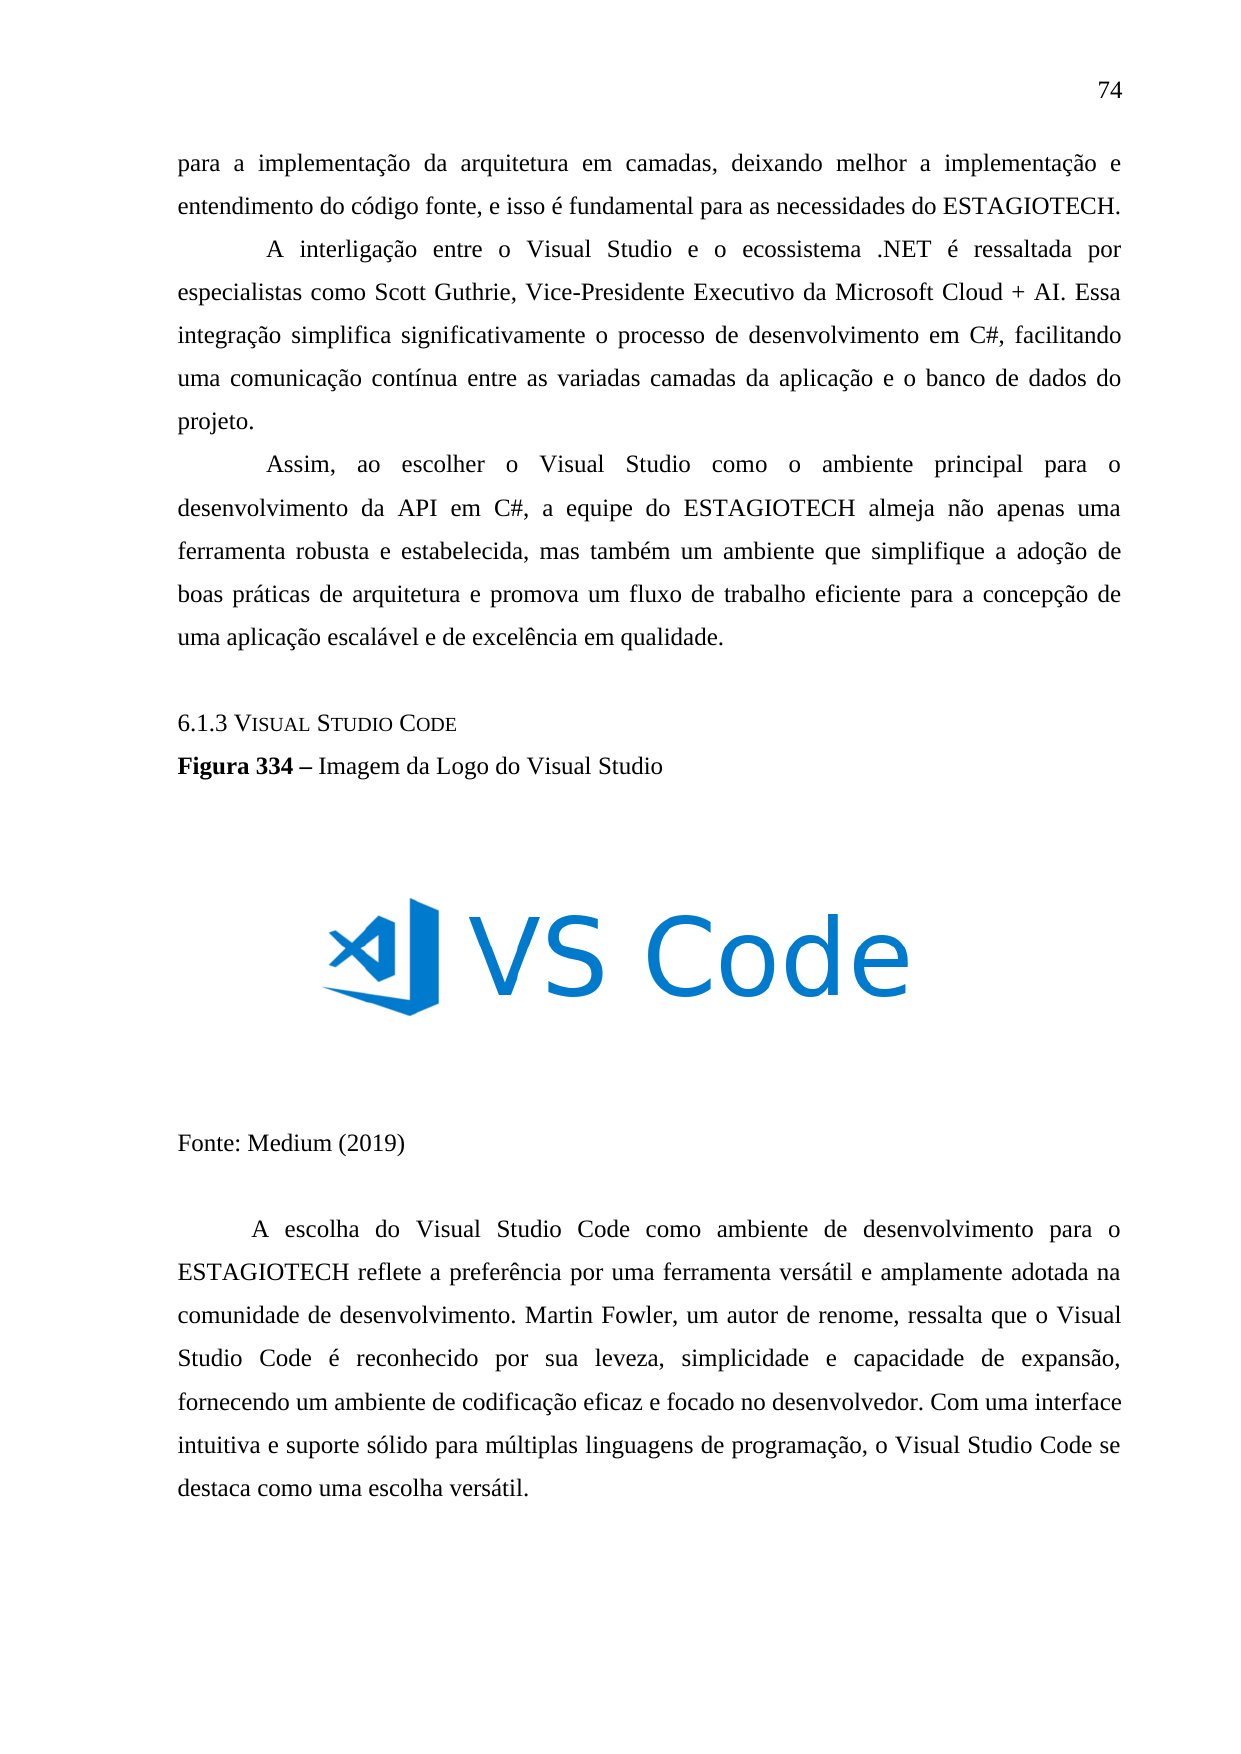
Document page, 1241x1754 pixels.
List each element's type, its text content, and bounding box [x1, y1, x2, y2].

text Fonte: Medium (2019) [177, 1128, 1122, 1157]
picture [265, 780, 971, 1114]
text A escolha do Visual Studio Code como ambiente de desenvolvimento para o ESTAGIOTECH reflete a preferência por uma ferramenta versátil e amplamente adotada na comunidade de desenvolvimento. Martin Fowler, um autor de renome, ressalta que o Visual Studio Code é reconhecido por sua leveza, simplicidade e capacidade de expansão, fornecendo um ambiente de codificação eficaz e focado no desenvolvedor. Com uma interface intuitiva e suporte sólido para múltiplas linguagens de programação, o Visual Studio Code se destaca como uma escolha versátil. [177, 1214, 1122, 1502]
subtitle 6.1.3 Visual Studio Code [177, 708, 1122, 737]
text A interligação entre o Visual Studio e o ecossistema .NET é ressaltada por especialistas como Scott Guthrie, Vice-Presidente Executivo da Microsoft Cloud + AI. Essa integração simplifica significativamente o processo de desenvolvimento em C#, facilitando uma comunicação contínua entre as variadas camadas da aplicação e o banco de dados do projeto. [177, 234, 1122, 435]
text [177, 148, 1122, 219]
text Assim, ao escolher o Visual Studio como o ambiente principal para o desenvolvimento da API em C#, a equipe do ESTAGIOTECH almeja não apenas uma ferramenta robusta e estabelecida, mas também um ambiente que simplifique a adoção de boas práticas de arquitetura e promova um fluxo de trabalho eficiente para a concepção de uma aplicação escalável e de excelência em qualidade. [177, 449, 1122, 651]
text Figura 33 – Imagem da Logo do Visual Studio [177, 751, 1122, 780]
